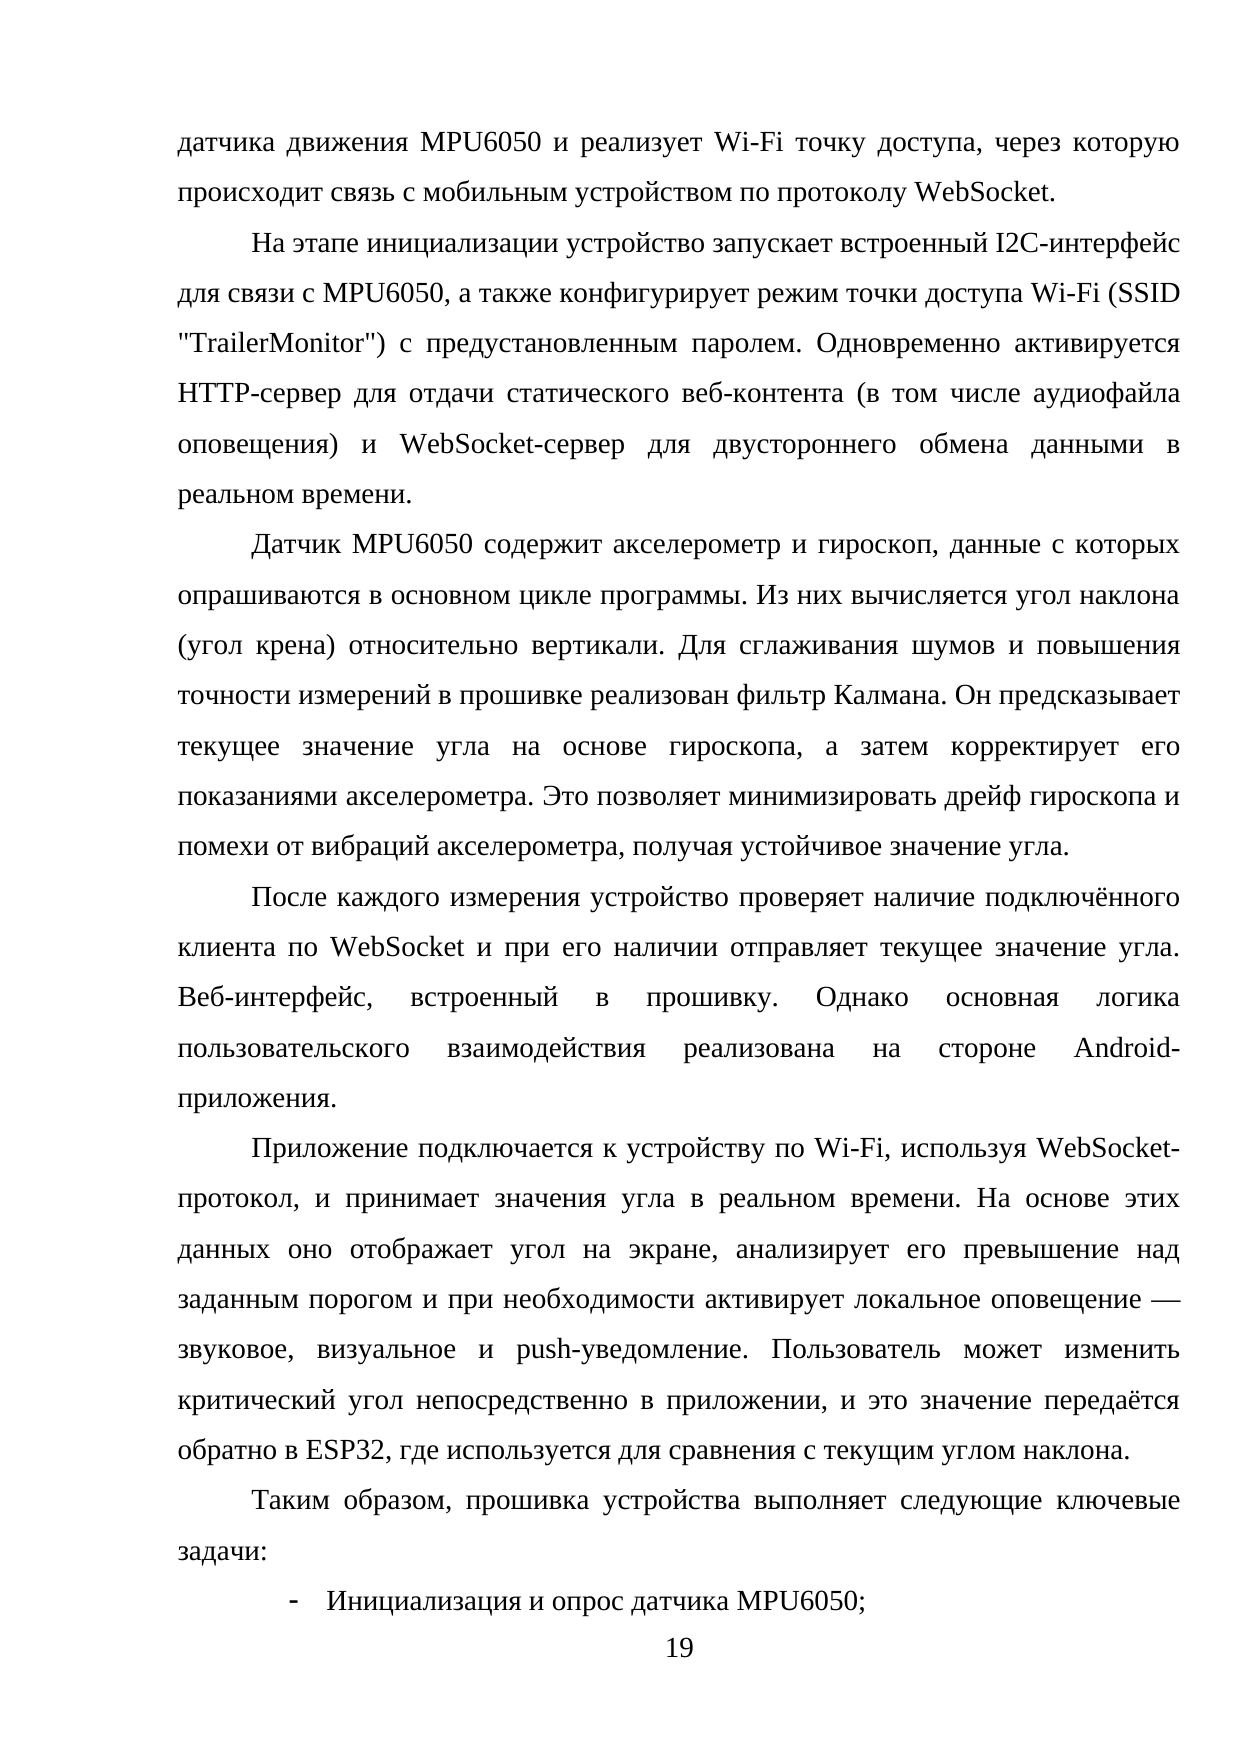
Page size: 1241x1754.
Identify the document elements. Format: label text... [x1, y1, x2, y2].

list Инициализация и опрос датчика MPU6050; [288, 1583, 1181, 1617]
text Приложение подключается к устройству по Wi-Fi, используя WebSocket-протокол, и принимает значения угла в реальном времени. На основе этих данных оно отображает угол на экране, анализирует его превышение над заданным порогом и при необходимости активирует локальное оповещение — звуковое, визуальное и push-уведомление. Пользователь может изменить критический угол непосредственно в приложении, и это значение передаётся обратно в ESP32, где используется для сравнения с текущим углом наклона. [177, 1130, 1181, 1466]
text Датчик MPU6050 содержит акселерометр и гироскоп, данные с которых опрашиваются в основном цикле программы. Из них вычисляется угол наклона (угол крена) относительно вертикали. Для сглаживания шумов и повышения точности измерений в прошивке реализован фильтр Калмана. Он предсказывает текущее значение угла на основе гироскопа, а затем корректирует его показаниями акселерометра. Это позволяет минимизировать дрейф гироскопа и помехи от вибраций акселерометра, получая устойчивое значение угла. [177, 527, 1181, 862]
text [177, 124, 1181, 208]
text На этапе инициализации устройство запускает встроенный I2C-интерфейс для связи с MPU6050, а также конфигурирует режим точки доступа Wi-Fi (SSID "TrailerMonitor") с предустановленным паролем. Одновременно активируется HTTP-сервер для отдачи статического веб-контента (в том числе аудиофайла оповещения) и WebSocket-сервер для двустороннего обмена данными в реальном времени. [177, 225, 1181, 510]
text После каждого измерения устройство проверяет наличие подключённого клиента по WebSocket и при его наличии отправляет текущее значение угла. Веб-интерфейс, встроенный в прошивку. Однако основная логика пользовательского взаимодействия реализована на стороне Android-приложения. [177, 879, 1181, 1113]
text Таким образом, прошивка устройства выполняет следующие ключевые задачи: [177, 1482, 1181, 1566]
